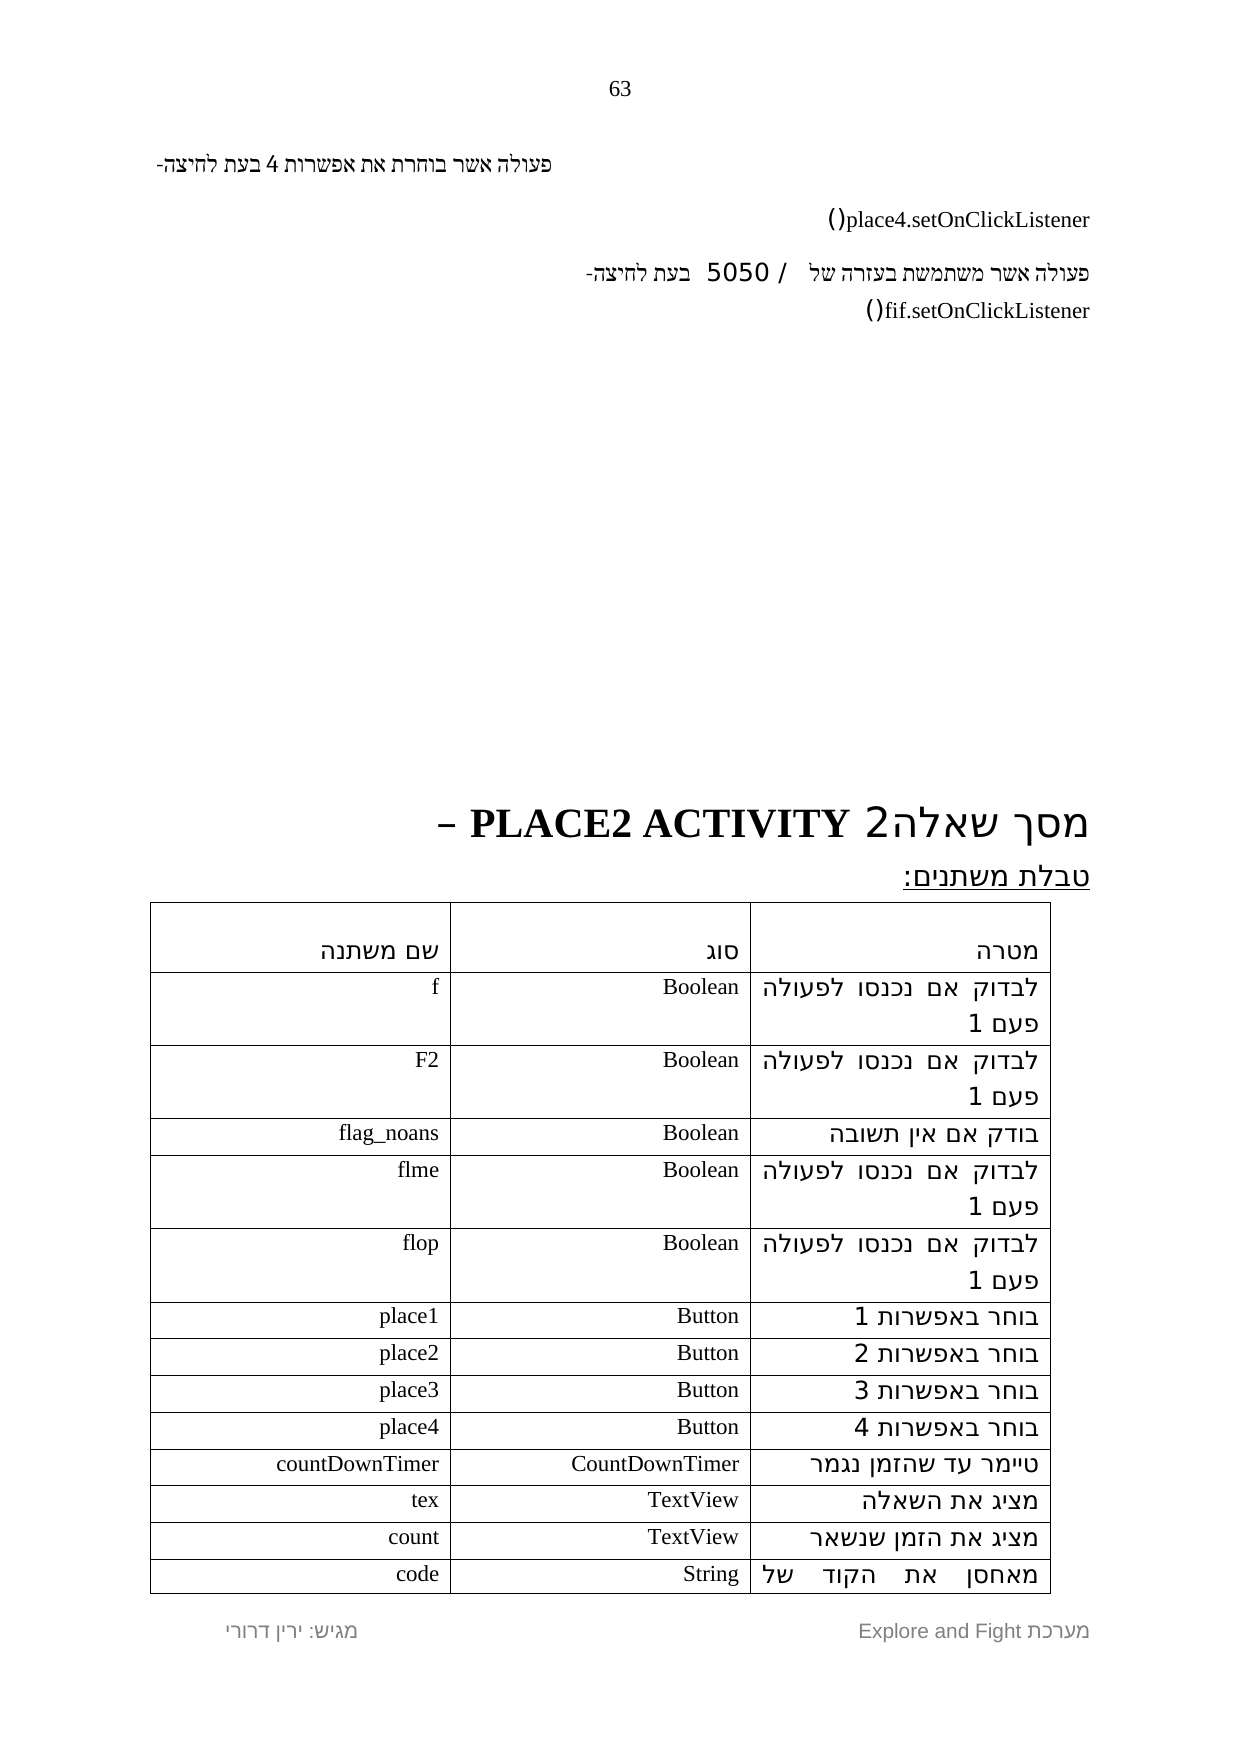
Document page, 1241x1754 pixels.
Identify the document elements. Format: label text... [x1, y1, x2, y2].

table_cell CountDownTimer [451, 1450, 750, 1485]
table_cell מציג את השאלה [751, 1486, 1050, 1522]
table_cell בודק אם אין תשובה [751, 1119, 1050, 1155]
table_cell F2 [151, 1046, 450, 1118]
table_cell Boolean [451, 1119, 750, 1155]
table_cell place4 [151, 1413, 450, 1449]
table_cell לבדוק אם נכנסו לפעולה פעם 1 [751, 1156, 1050, 1228]
table_cell טיימר עד שהזמן נגמר [751, 1450, 1050, 1485]
table_header שם משתנה [151, 903, 450, 972]
table_cell place3 [151, 1376, 450, 1412]
table_cell בוחר באפשרות 2 [751, 1339, 1050, 1375]
text טבלת משתנים: [150, 860, 1090, 894]
table_cell Boolean [451, 1156, 750, 1228]
table_cell place1 [151, 1303, 450, 1338]
table_cell Boolean [451, 973, 750, 1045]
table_cell place2 [151, 1339, 450, 1375]
table_cell בוחר באפשרות 3 [751, 1376, 1050, 1412]
table_cell Boolean [451, 1229, 750, 1302]
table_cell TextView [451, 1523, 750, 1559]
table_cell Button [451, 1339, 750, 1375]
table_cell count [151, 1523, 450, 1559]
table_cell לבדוק אם נכנסו לפעולה פעם 1 [751, 973, 1050, 1045]
table_cell לבדוק אם נכנסו לפעולה פעם 1 [751, 1229, 1050, 1302]
table_cell לבדוק אם נכנסו לפעולה פעם 1 [751, 1046, 1050, 1118]
table_cell flop [151, 1229, 450, 1302]
table_cell String [451, 1560, 750, 1593]
table_header סוג [451, 903, 750, 972]
text מסך שאלה2 PLACE2 ACTIVITY – [150, 799, 1090, 848]
table_cell f [151, 973, 450, 1045]
text fif.setOnClickListener() [150, 295, 1090, 324]
table_cell countDownTimer [151, 1450, 450, 1485]
text place4.setOnClickListener() [150, 204, 1090, 233]
table_cell flme [151, 1156, 450, 1228]
table_cell Boolean [451, 1046, 750, 1118]
table_header מטרה [751, 903, 1050, 972]
table_cell Button [451, 1376, 750, 1412]
table_cell TextView [451, 1486, 750, 1522]
table_cell tex [151, 1486, 450, 1522]
text פעולה אשר בוחרת את אפשרות 4 בעת לחיצה- [150, 150, 1090, 179]
table_cell מציג את הזמן שנשאר [751, 1523, 1050, 1559]
table_cell Button [451, 1413, 750, 1449]
text פעולה אשר משתמשת בעזרה של / 5050 בעת לחיצה- [150, 258, 1090, 288]
table_cell flag_noans [151, 1119, 450, 1155]
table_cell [751, 1560, 1050, 1593]
table_cell code [151, 1560, 450, 1593]
table_cell בוחר באפשרות 4 [751, 1413, 1050, 1449]
table_cell Button [451, 1303, 750, 1338]
table_cell בוחר באפשרות 1 [751, 1303, 1050, 1338]
